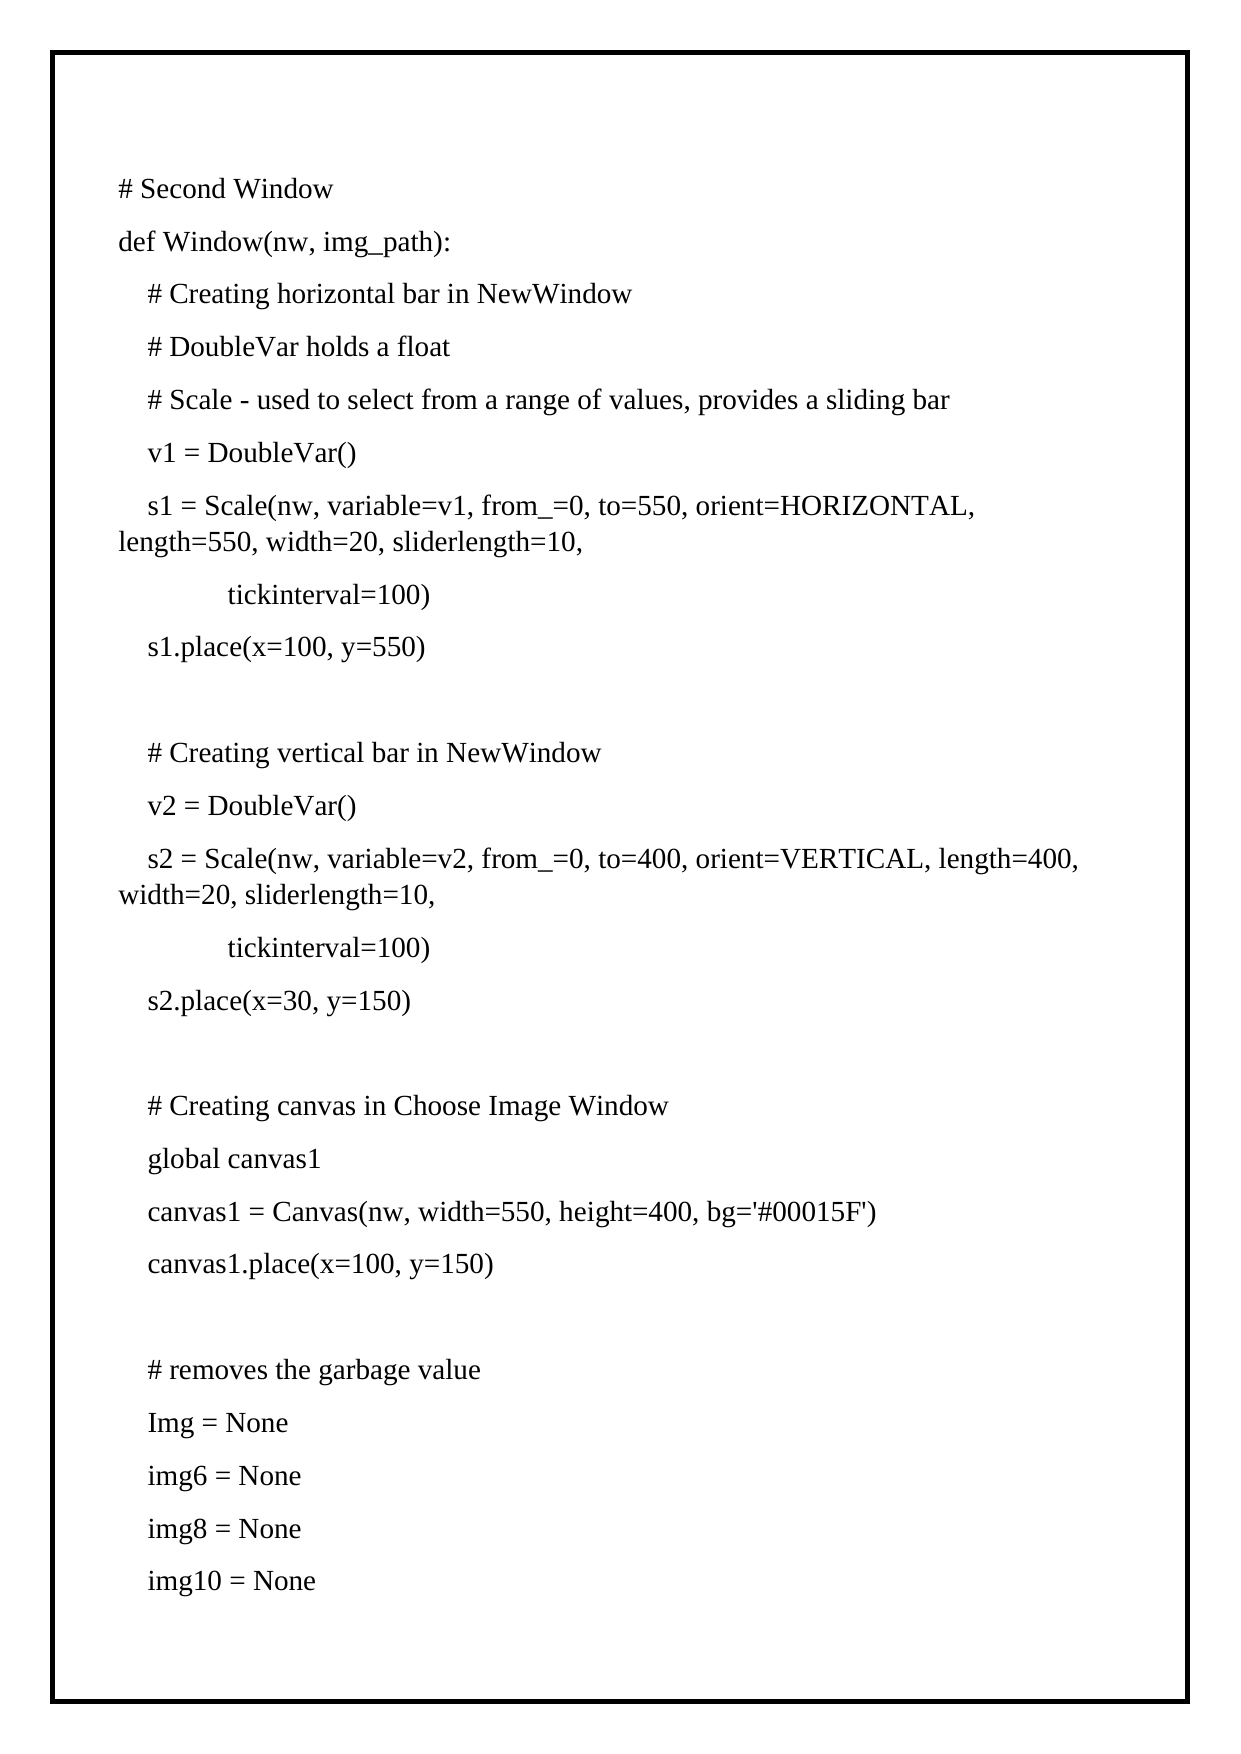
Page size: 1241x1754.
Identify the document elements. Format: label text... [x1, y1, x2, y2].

text img8 = None [118, 1511, 1122, 1544]
text # DoubleVar holds a float [118, 329, 1122, 363]
text def Window(nw, img_path): [118, 224, 1122, 257]
text img10 = None [118, 1563, 1122, 1597]
text # Second Window [118, 171, 1122, 204]
text # Creating horizontal bar in NewWindow [118, 277, 1122, 310]
text Img = None [118, 1405, 1122, 1439]
text s2.place(x=30, y=150) [118, 983, 1122, 1016]
text s2 = Scale(nw, variable=v2, from_=0, to=400, orient=VERTICAL, length=400, width=20, sliderlength=10, [118, 841, 1122, 911]
text canvas1 = Canvas(nw, width=550, height=400, bg='#00015F') [118, 1194, 1122, 1227]
text # Scale - used to select from a range of values, provides a sliding bar [118, 382, 1122, 416]
text s1.place(x=100, y=550) [118, 629, 1122, 663]
text canvas1.place(x=100, y=150) [118, 1247, 1122, 1280]
text # Creating vertical bar in NewWindow [118, 735, 1122, 769]
text v1 = DoubleVar() [118, 435, 1122, 468]
text # removes the garbage value [118, 1352, 1122, 1386]
text tickinterval=100) [118, 930, 1122, 963]
text s1 = Scale(nw, variable=v1, from_=0, to=550, orient=HORIZONTAL, length=550, width=20, sliderlength=10, [118, 488, 1122, 557]
text global canvas1 [118, 1141, 1122, 1174]
text tickinterval=100) [118, 577, 1122, 610]
text # Creating canvas in Choose Image Window [118, 1088, 1122, 1122]
text v2 = DoubleVar() [118, 788, 1122, 822]
text img6 = None [118, 1458, 1122, 1491]
